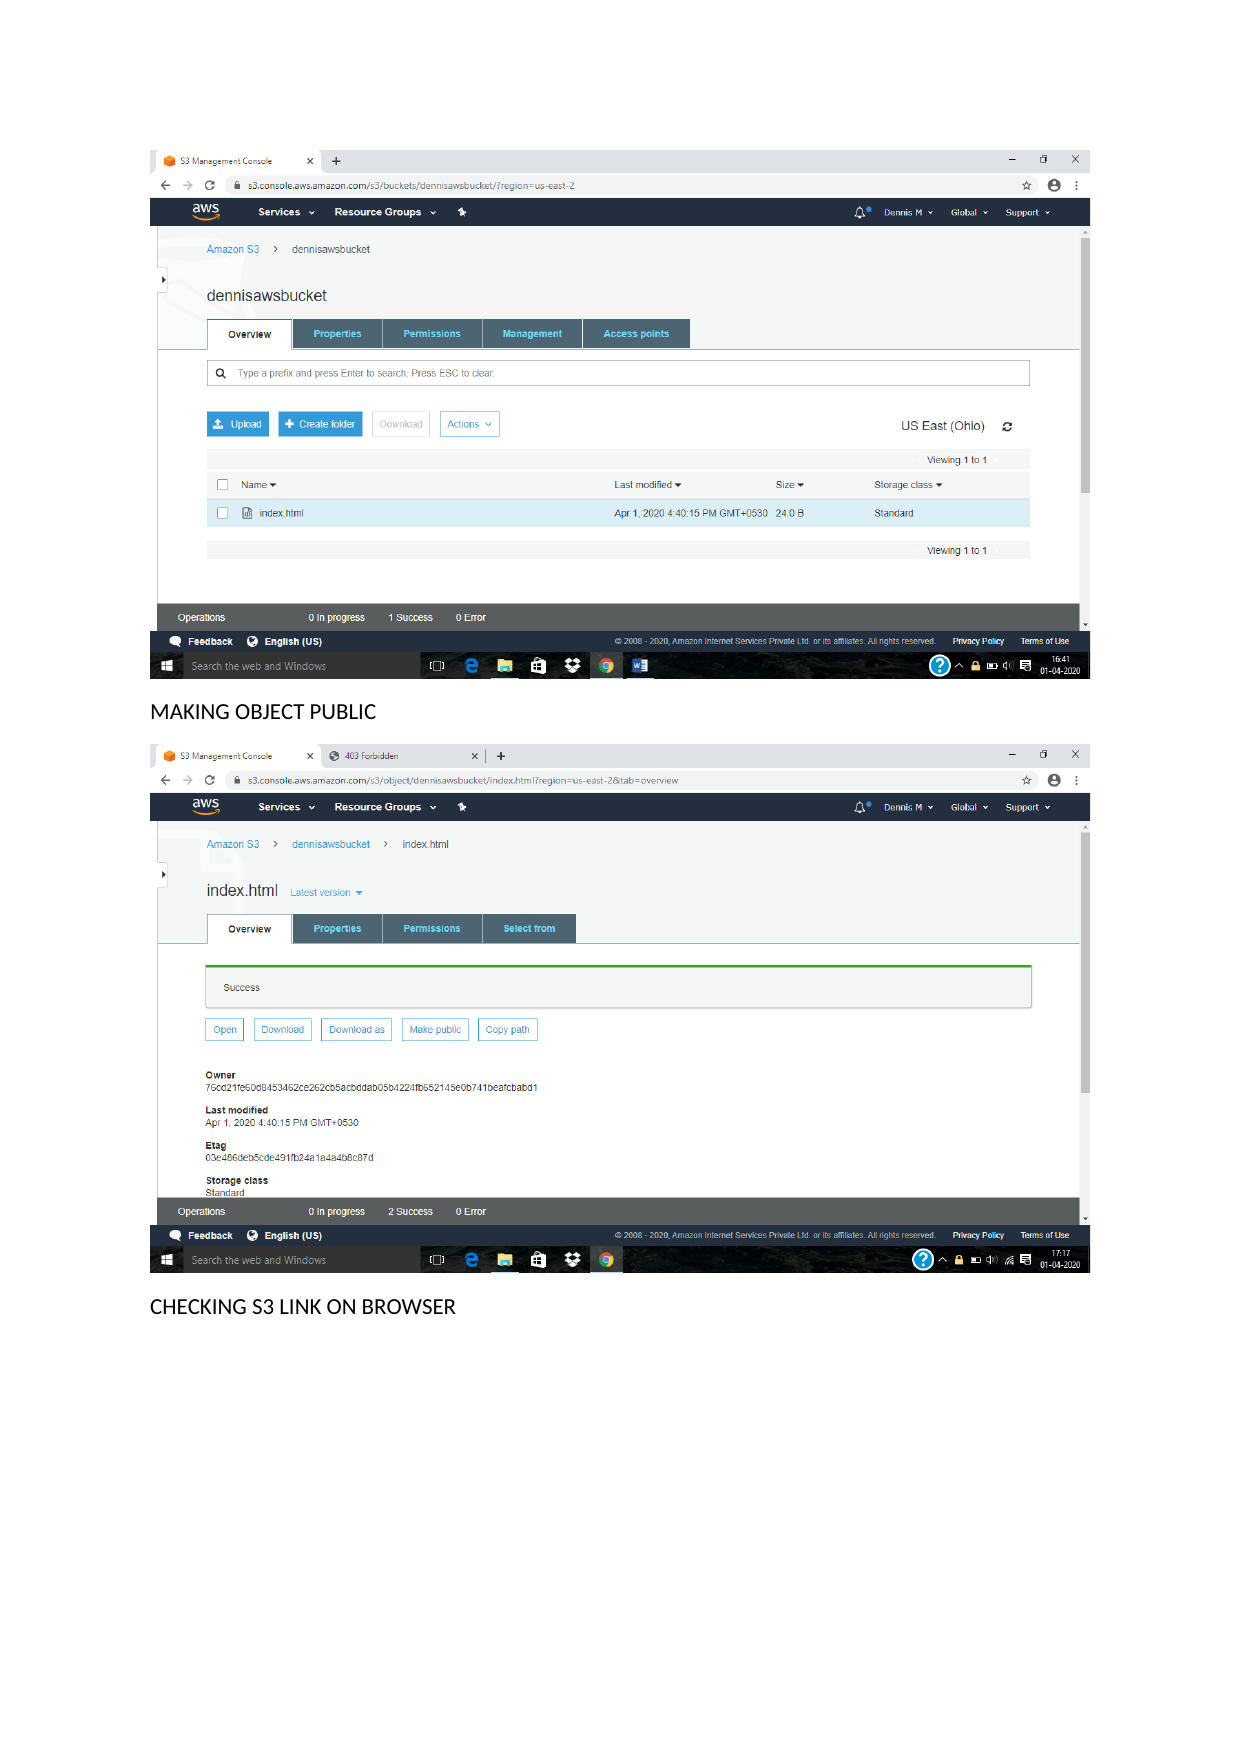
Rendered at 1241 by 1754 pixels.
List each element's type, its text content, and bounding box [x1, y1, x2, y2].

text CHECKING S3 LINK ON BROWSER [150, 1292, 1090, 1320]
picture [150, 744, 1091, 1273]
picture [150, 150, 1091, 679]
text MAKING OBJECT PUBLIC [150, 697, 1090, 726]
